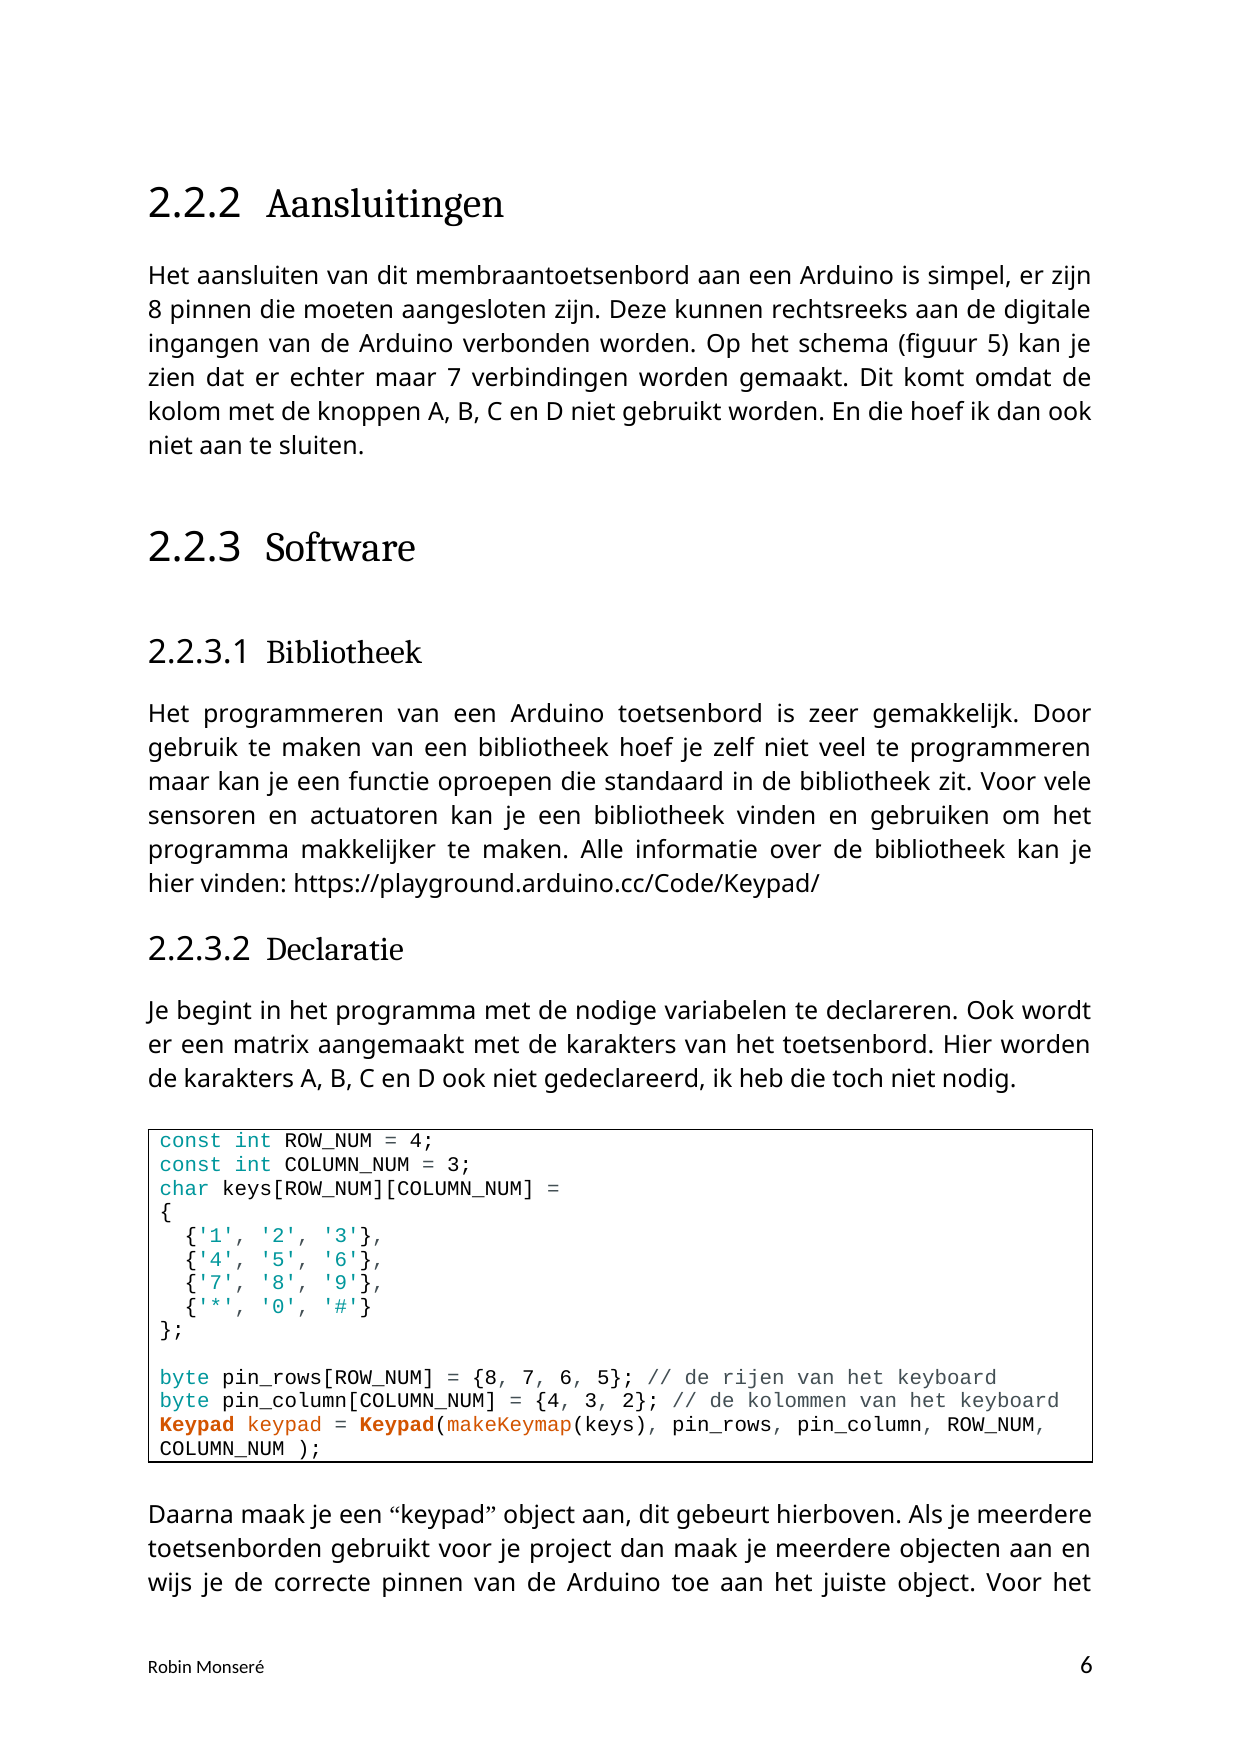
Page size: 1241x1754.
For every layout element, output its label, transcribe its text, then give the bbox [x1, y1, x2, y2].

subtitle Software [148, 517, 1093, 574]
subtitle Aansluitingen [148, 173, 1093, 229]
subtitle Declaratie [148, 925, 1093, 970]
table_header const int ROW_NUM = 4; const int COLUMN_NUM = 3; char keys[ROW_NUM][COLUMN_NUM] = { {'1', '2', '3'}, {'4', '5', '6'}, {'7', '8', '9'}, {'*', '0', '#'} }; byte pin_rows[ROW_NUM] = {8, 7, 6, 5}; // de rijen van het keyboard byte pin_column[COLUMN_NUM] = {4, 3, 2}; // de kolommen van het keyboard Keypad keypad = Keypad(makeKeymap(keys), pin_rows, pin_column, ROW_NUM, COLUMN_NUM ); [149, 1130, 1092, 1461]
subtitle Bibliotheek [148, 627, 1093, 673]
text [148, 1496, 1093, 1599]
text Je begint in het programma met de nodige variabelen te declareren. Ook wordt er een matrix aangemaakt met de karakters van het toetsenbord. Hier worden de karakters A, B, C en D ook niet gedeclareerd, ik heb die toch niet nodig. [148, 993, 1093, 1095]
text Het aansluiten van dit membraantoetsenbord aan een Arduino is simpel, er zijn 8 pinnen die moeten aangesloten zijn. Deze kunnen rechtsreeks aan de digitale ingangen van de Arduino verbonden worden. Op het schema (figuur 5) kan je zien dat er echter maar 7 verbindingen worden gemaakt. Dit komt omdat de kolom met de knoppen A, B, C en D niet gebruikt worden. En die hoef ik dan ook niet aan te sluiten. [148, 258, 1093, 462]
text Het programmeren van een Arduino toetsenbord is zeer gemakkelijk. Door gebruik te maken van een bibliotheek hoef je zelf niet veel te programmeren maar kan je een functie oproepen die standaard in de bibliotheek zit. Voor vele sensoren en actuatoren kan je een bibliotheek vinden en gebruiken om het programma makkelijker te maken. Alle informatie over de bibliotheek kan je hier vinden: https://playground.arduino.cc/Code/Keypad/ [148, 696, 1093, 900]
